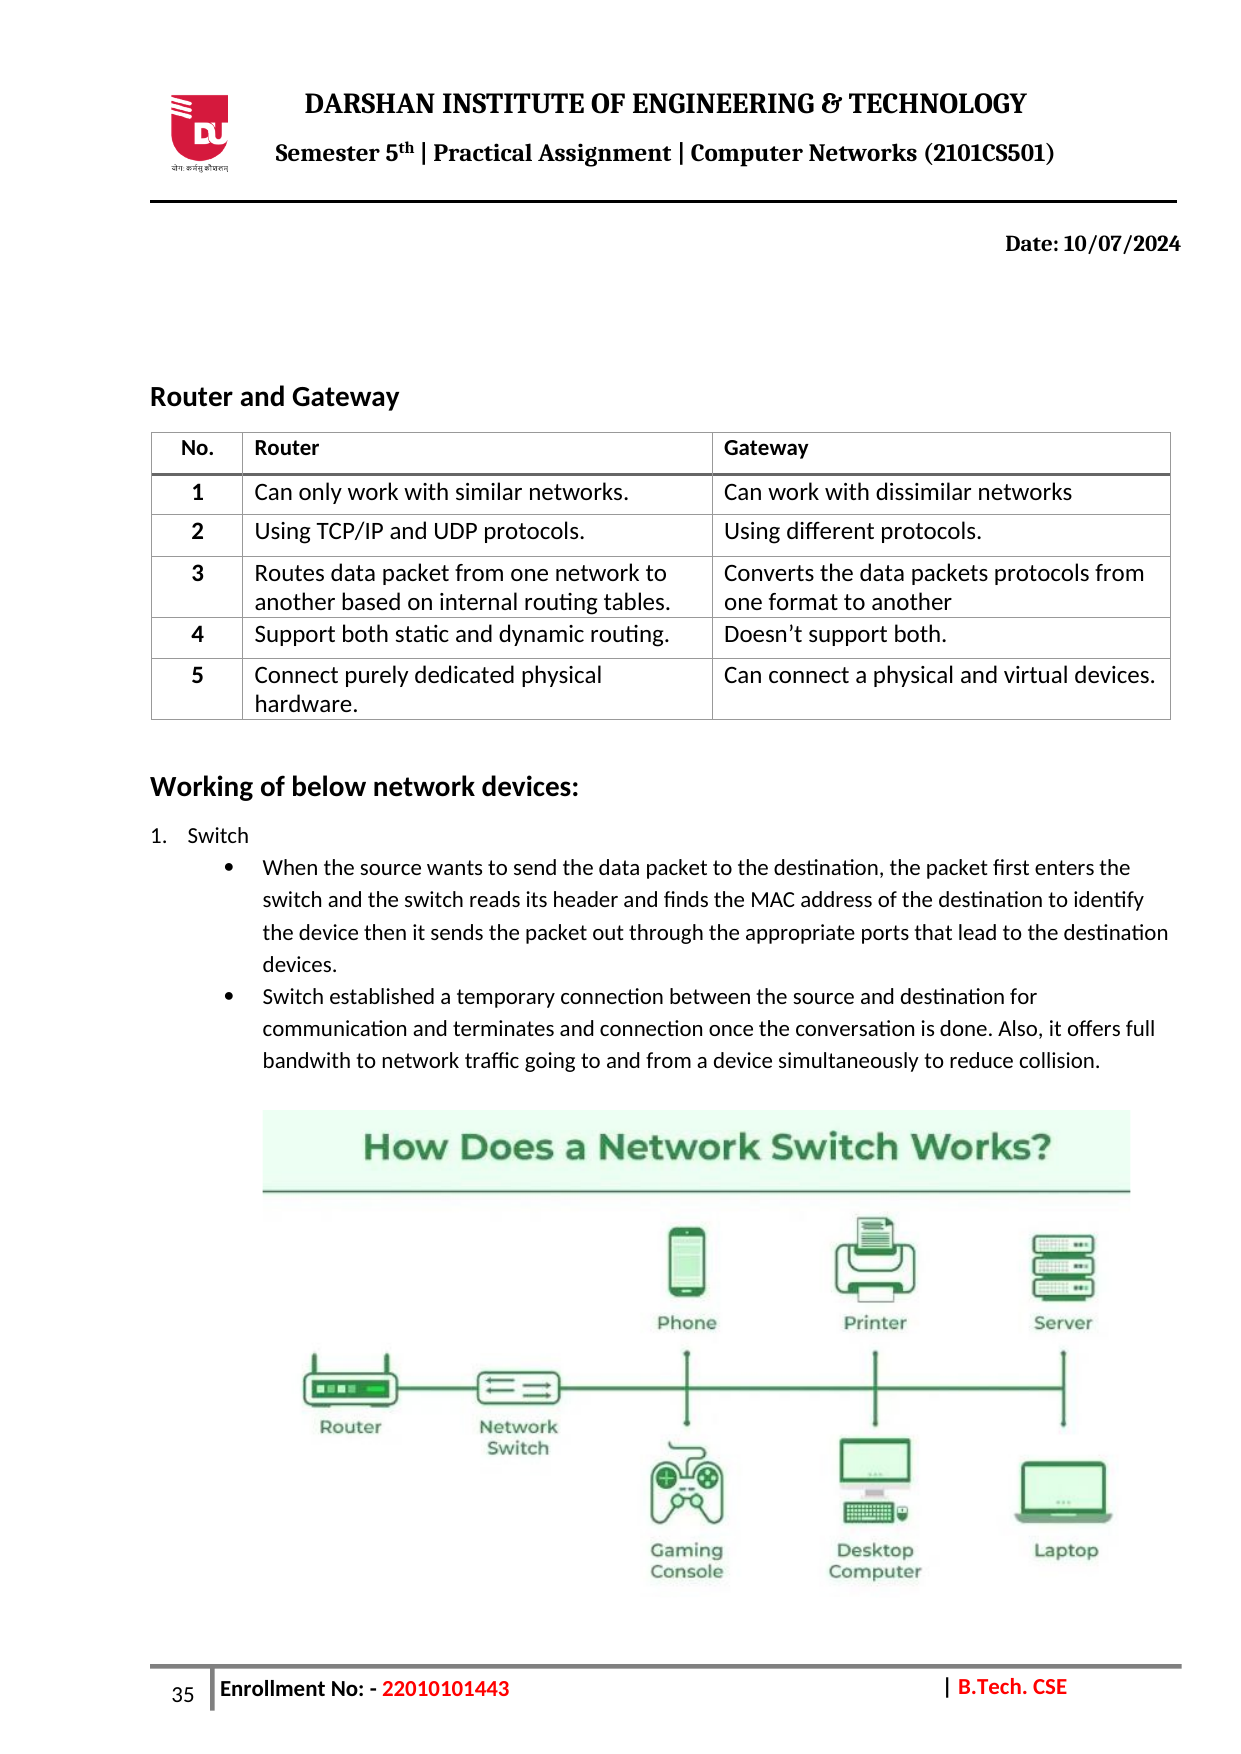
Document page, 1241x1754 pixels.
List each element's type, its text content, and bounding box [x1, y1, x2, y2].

table_cell Can connect a physical and virtual devices. [713, 659, 1170, 719]
table_cell Doesn’t support both. [713, 618, 1170, 658]
table_cell Connect purely dedicated physical hardware. [243, 659, 712, 719]
table_cell Using different protocols. [713, 515, 1170, 556]
list Switch [150, 821, 1205, 849]
subtitle Router and Gateway [150, 378, 1205, 414]
table_header Gateway [713, 433, 1170, 473]
table_cell Can only work with similar networks. [243, 476, 712, 514]
list When the source wants to send the data packet to the destination, the packet first enters the switch and the switch reads its header and finds the MAC address of the destination to identify the device then it sends the packet out through the appropriate ports that lead to the destination devices. [225, 853, 1171, 978]
table_cell Using TCP/IP and UDP protocols. [243, 515, 712, 556]
text Date: 10/07/2024 [135, 231, 1181, 257]
table_header No. [152, 433, 242, 473]
table_cell 1 [152, 476, 242, 514]
table_cell Can work with dissimilar networks [713, 476, 1170, 514]
picture [171, 94, 228, 173]
text Working of below network devices: [150, 768, 1205, 804]
table_cell 2 [152, 515, 242, 556]
picture [262, 1110, 1131, 1598]
table_header Router [243, 433, 712, 473]
table_cell Support both static and dynamic routing. [243, 618, 712, 658]
table_cell Routes data packet from one network to another based on internal routing tables. [243, 557, 712, 617]
table_cell 3 [152, 557, 242, 617]
table_cell Converts the data packets protocols from one format to another [713, 557, 1170, 617]
list Switch established a temporary connection between the source and destination for communication and terminates and connection once the conversation is done. Also, it offers full bandwith to network traffic going to and from a device simultaneously to reduce collision. [225, 982, 1158, 1074]
table_cell 5 [152, 659, 242, 719]
table_cell 4 [152, 618, 242, 658]
